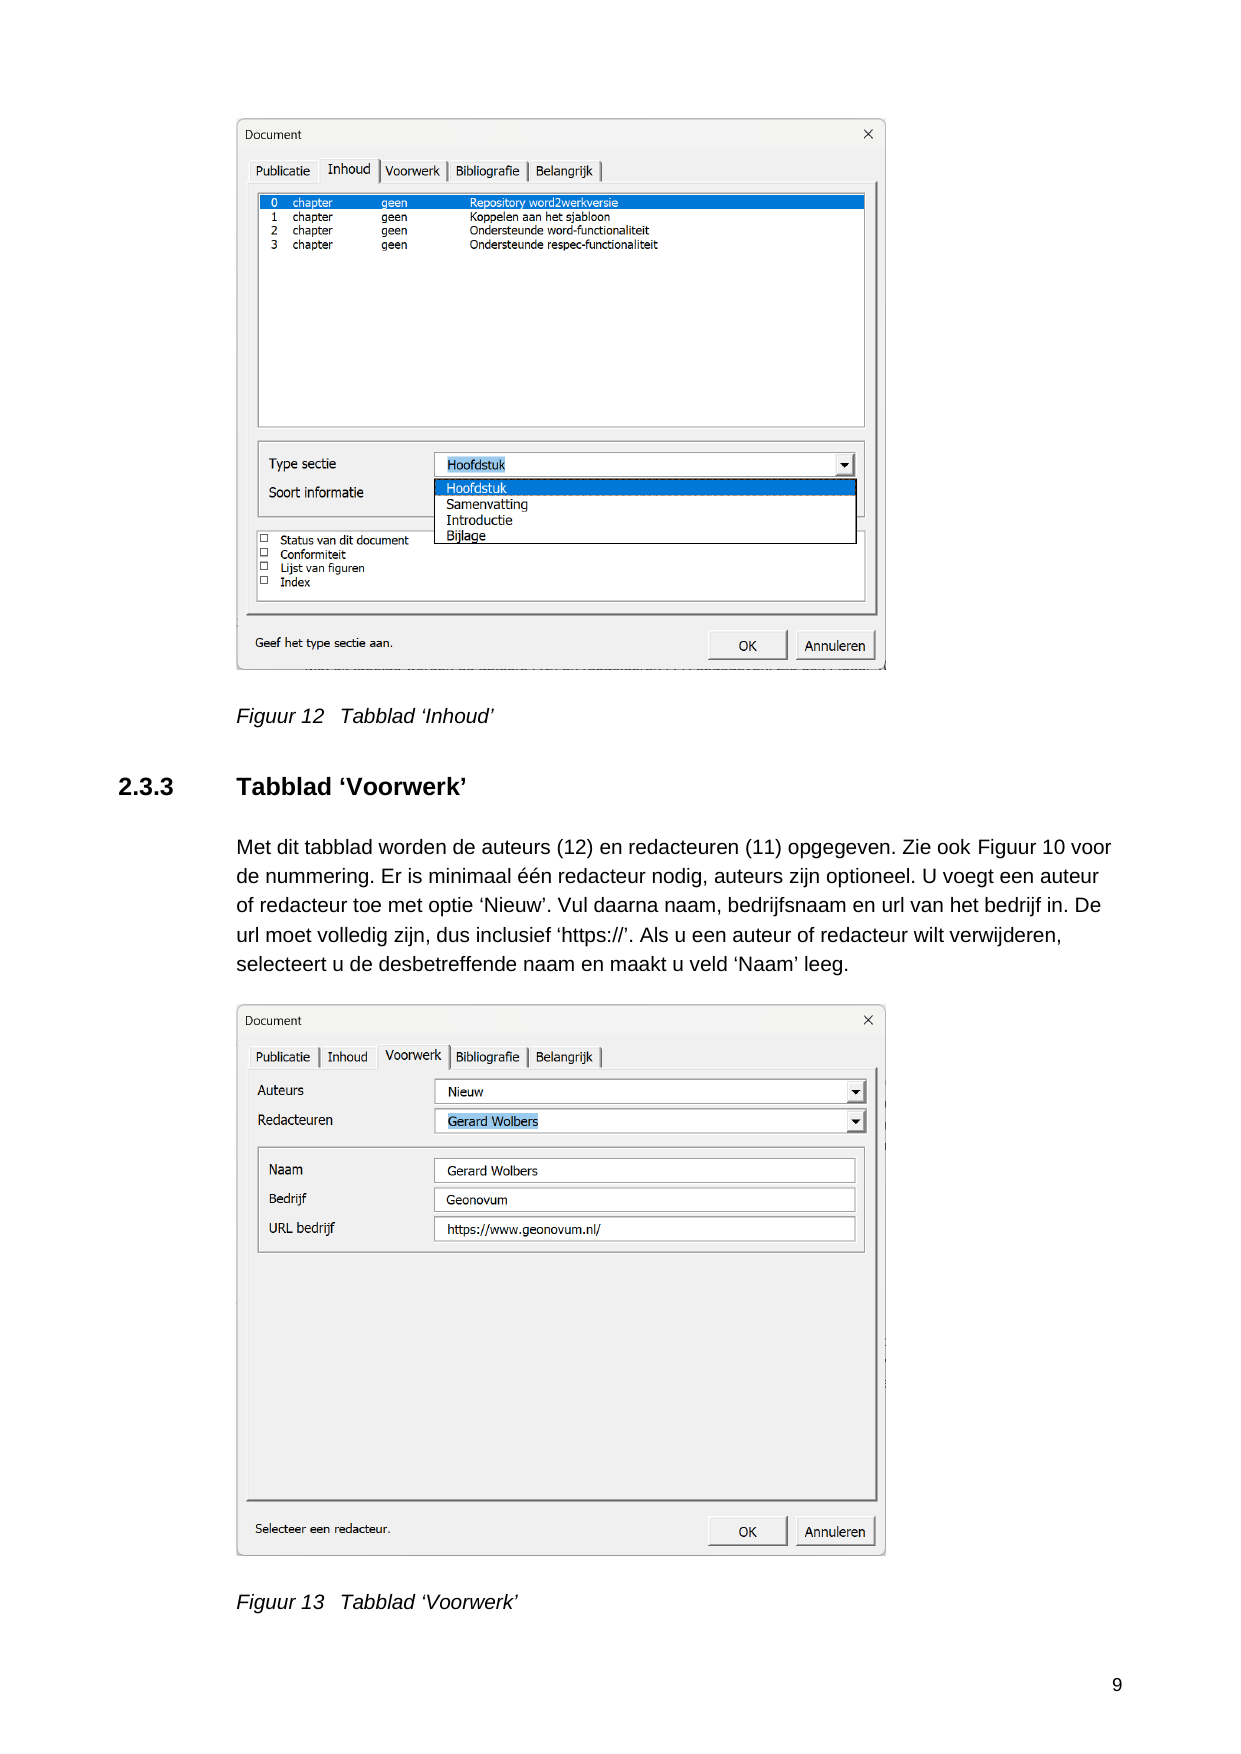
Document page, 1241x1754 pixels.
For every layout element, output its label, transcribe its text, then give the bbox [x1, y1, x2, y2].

picture [236, 118, 886, 670]
text Tabblad ‘Inhoud’ [236, 698, 1122, 728]
picture [236, 1004, 886, 1556]
subtitle Tabblad ‘Voorwerk’ [118, 771, 1122, 801]
text Met dit tabblad worden de auteurs (12) en redacteuren (11) opgegeven. Zie ook Figuur 10 voor de nummering. Er is minimaal één redacteur nodig, auteurs zijn optioneel. U voegt een auteur of redacteur toe met optie ‘Nieuw’. Vul daarna naam, bedrijfsnaam en url van het bedrijf in. De url moet volledig zijn, dus inclusief ‘https://’. Als u een auteur of redacteur wilt verwijderen, selecteert u de desbetreffende naam en maakt u veld ‘Naam’ leeg. [236, 830, 1122, 976]
text Tabblad ‘Voorwerk’ [236, 1585, 1122, 1614]
